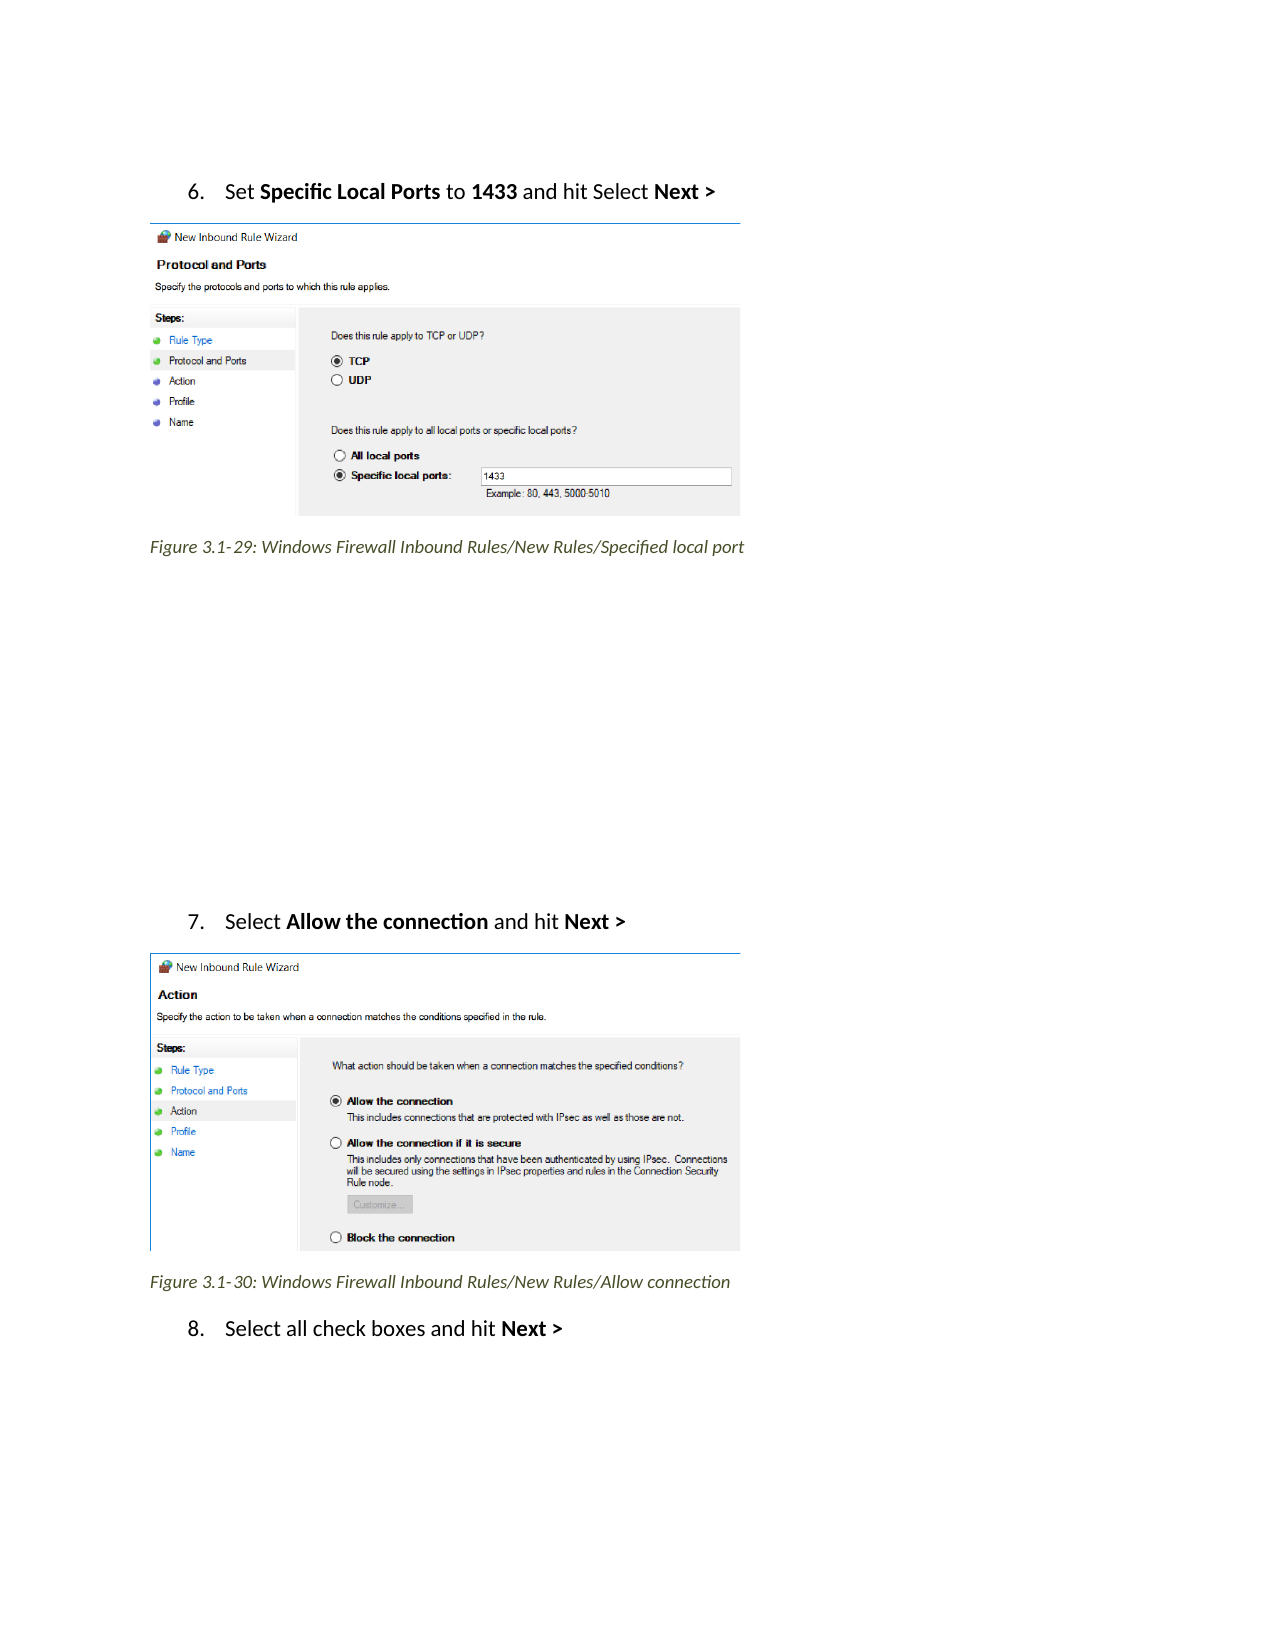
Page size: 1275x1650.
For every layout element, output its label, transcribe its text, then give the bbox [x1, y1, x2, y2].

list Set Specific Local Ports to 1433 and hit Select Next > [187, 177, 1125, 205]
picture [150, 953, 741, 1251]
list Select Allow the connection and hit Next > [187, 907, 1125, 935]
picture [150, 223, 741, 516]
list Select all check boxes and hit Next > [187, 1314, 1125, 1342]
